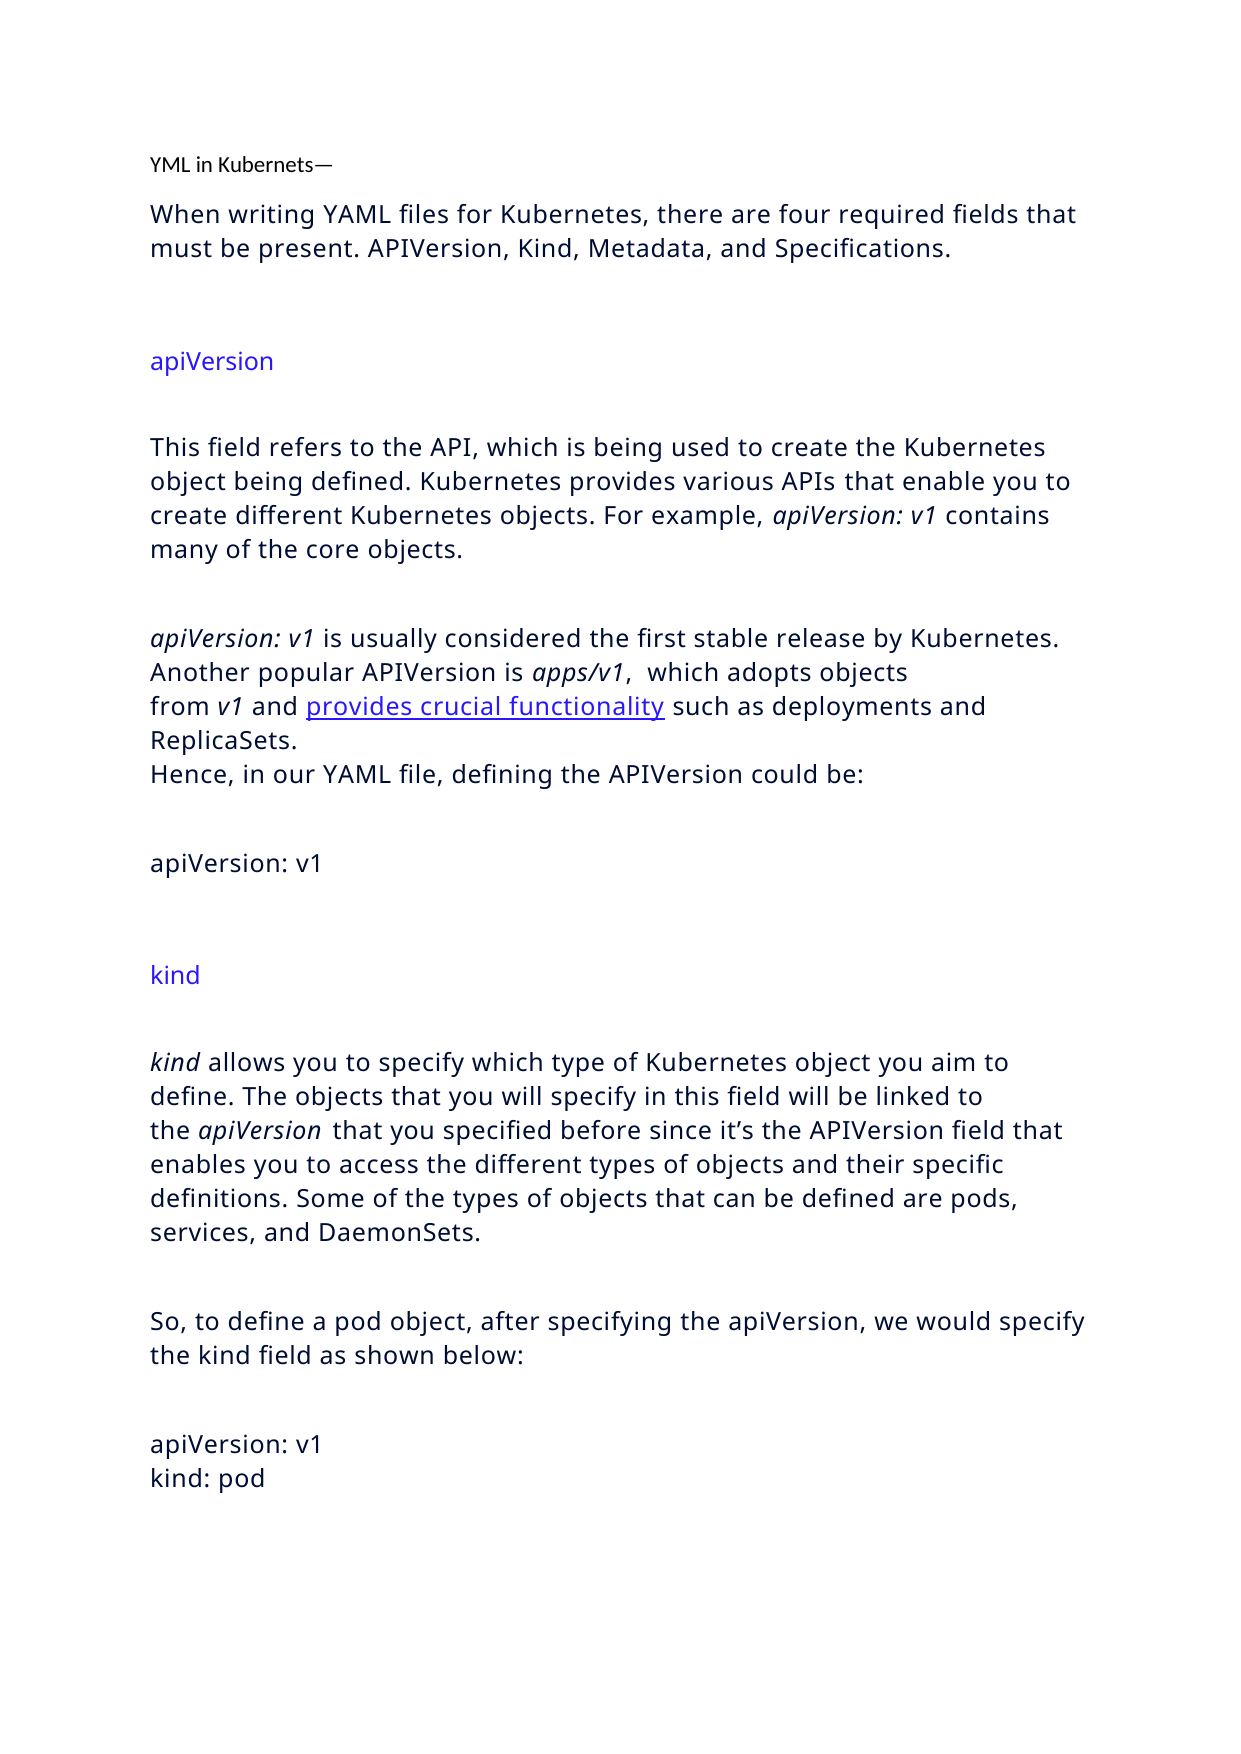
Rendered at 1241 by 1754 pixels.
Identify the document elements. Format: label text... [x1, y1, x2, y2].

text This field refers to the API, which is being used to create the Kubernetes object being defined. Kubernetes provides various APIs that enable you to create different Kubernetes objects. For example, apiVersion: v1 contains many of the core objects. [150, 430, 1090, 566]
text YML in Kubernets— [150, 150, 1090, 178]
text apiVersion: v1 is usually considered the first stable release by Kubernetes. Another popular APIVersion is apps/v1, which adopts objects from v1 and provides crucial functionality such as deployments and ReplicaSets. [150, 621, 1090, 757]
text Hence, in our YAML file, defining the APIVersion could be: [150, 757, 1090, 791]
text When writing YAML files for Kubernetes, there are four required fields that must be present. APIVersion, Kind, Metadata, and Specifications. [150, 197, 1090, 265]
text apiVersion: v1 kind: pod [150, 1427, 1090, 1495]
text kind allows you to specify which type of Kubernetes object you aim to define. The objects that you will specify in this field will be linked to the apiVersion that you specified before since it’s the APIVersion field that enables you to access the different types of objects and their specific definitions. Some of the types of objects that can be defined are pods, services, and DaemonSets. [150, 1045, 1090, 1249]
subtitle kind [150, 958, 1090, 992]
text apiVersion: v1 [150, 846, 1090, 880]
subtitle apiVersion [150, 343, 1090, 377]
text So, to define a pod object, after specifying the apiVersion, we would specify the kind field as shown below: [150, 1304, 1090, 1372]
